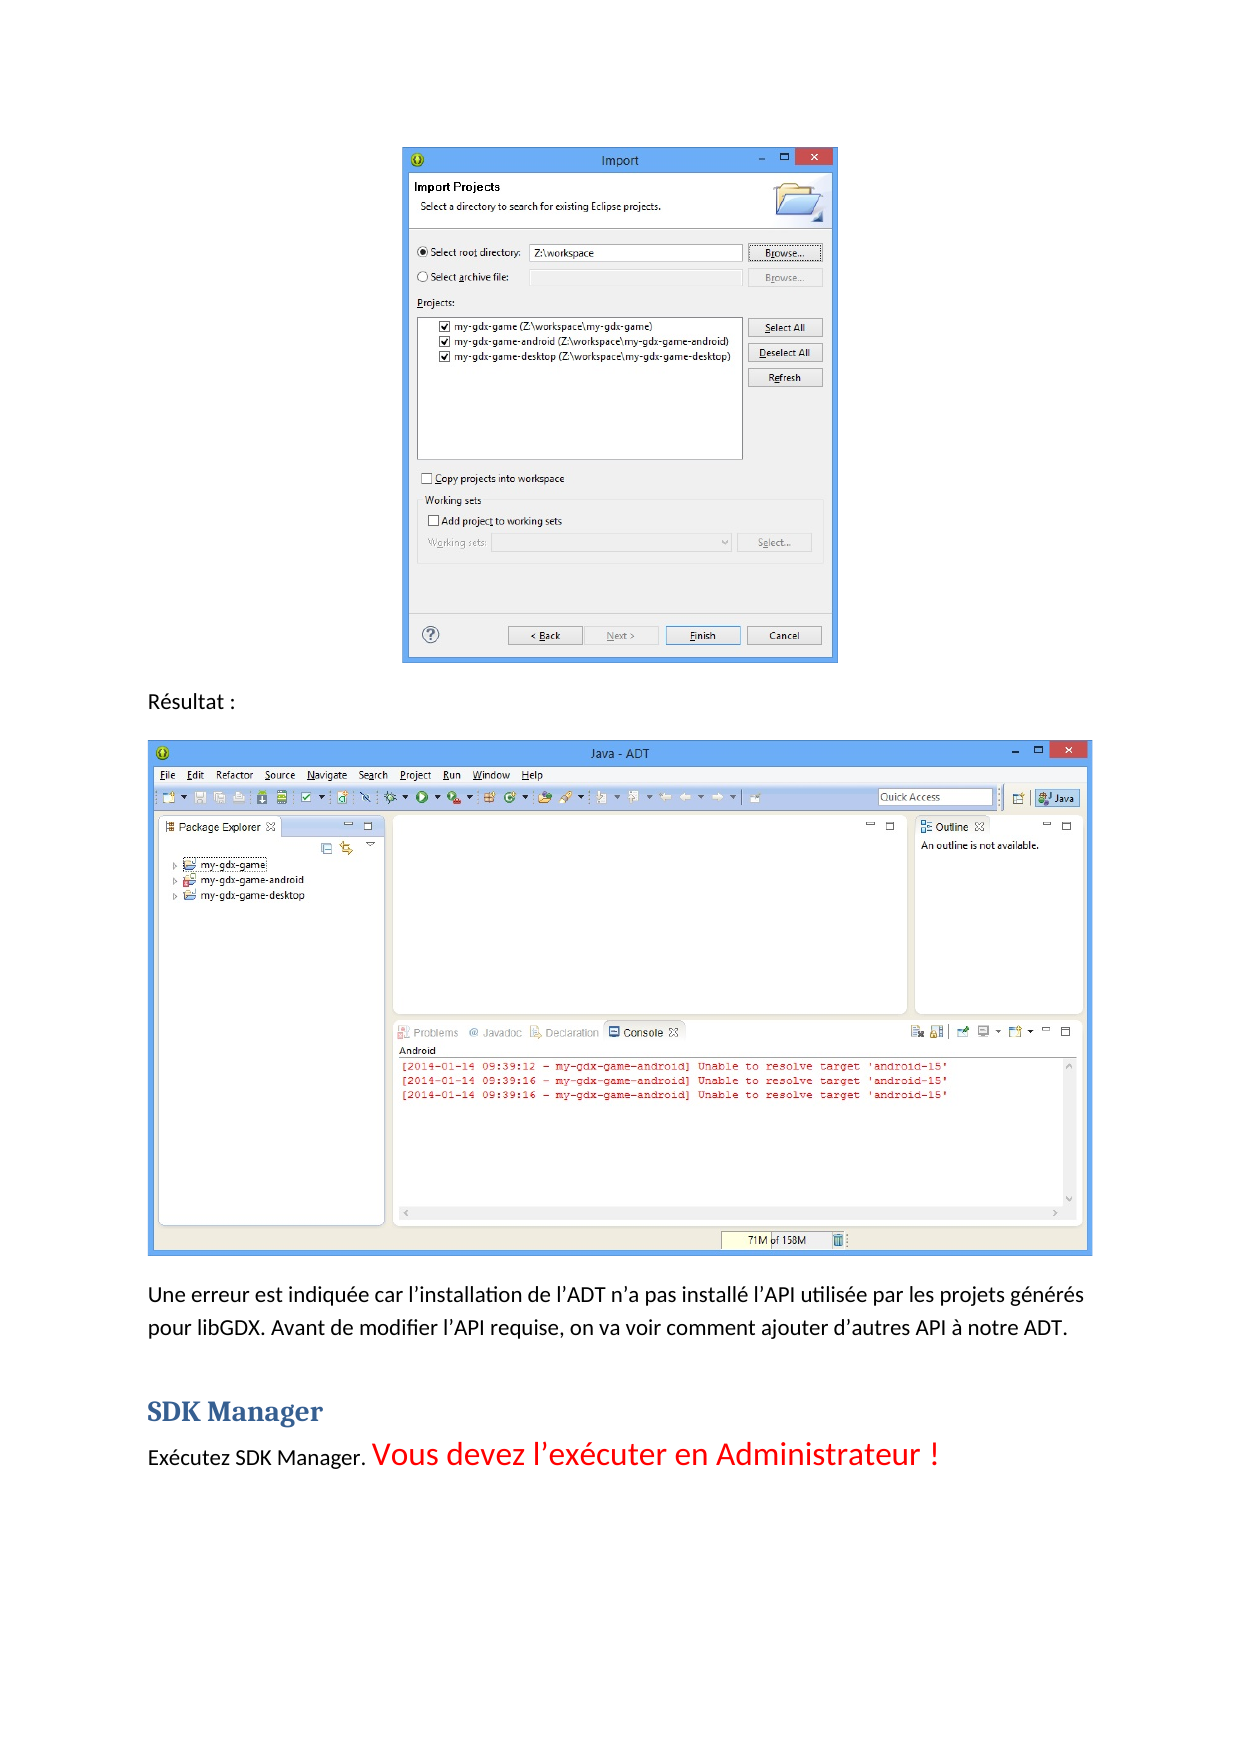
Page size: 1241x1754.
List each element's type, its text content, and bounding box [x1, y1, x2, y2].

text Résultat : [148, 687, 1093, 715]
subtitle SDK Manager [148, 1395, 1093, 1428]
text Exécutez SDK Manager. Vous devez l’exécuter en Administrateur ! [148, 1433, 1093, 1474]
text Une erreur est indiquée car l’installation de l’ADT n’a pas installé l’API utilisée par les projets générés pour libGDX. Avant de modifier l’API requise, on va voir comment ajouter d’autres API à notre ADT. [148, 1281, 1093, 1341]
picture [402, 147, 838, 663]
picture [147, 740, 1093, 1256]
